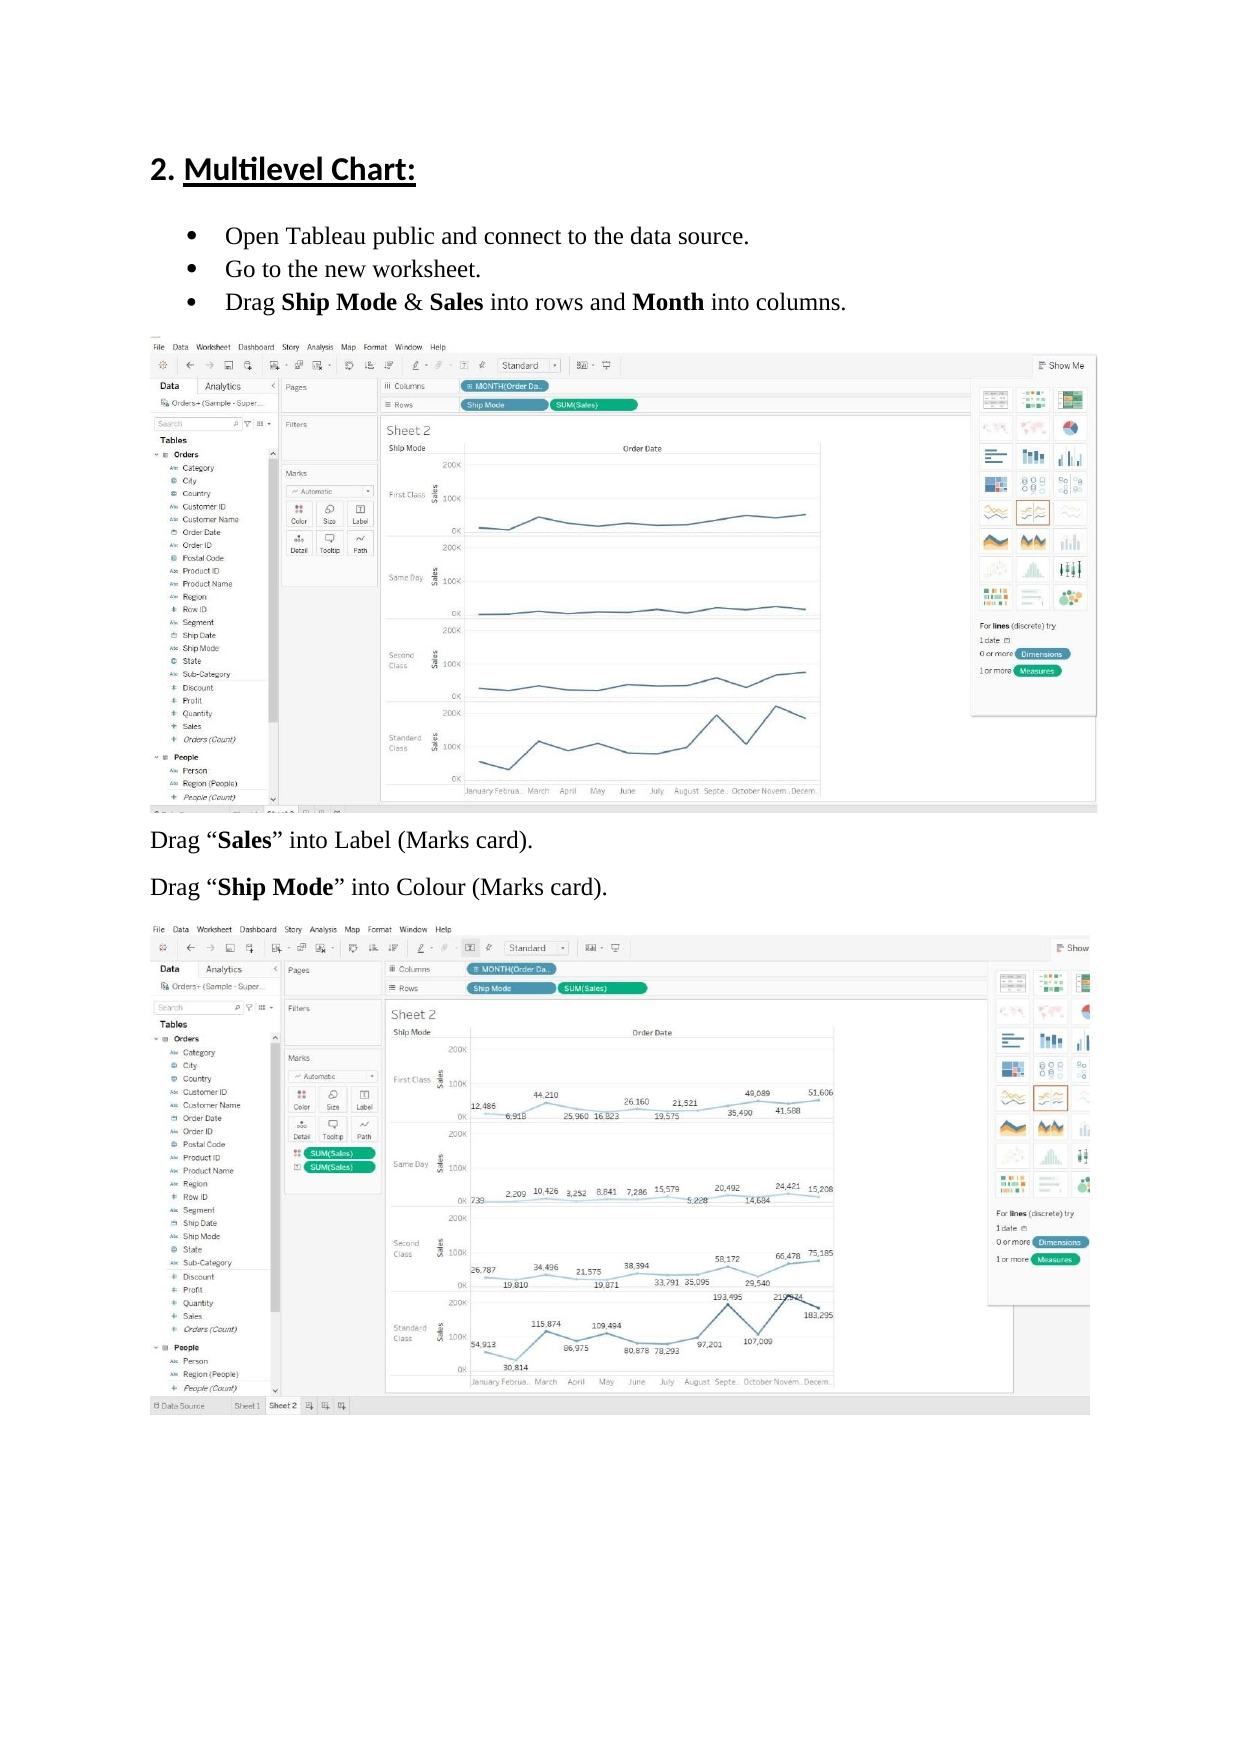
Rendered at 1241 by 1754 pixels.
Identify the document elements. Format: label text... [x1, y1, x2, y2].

list Drag Ship Mode & Sales into rows and Month into columns. [187, 287, 1138, 316]
list Go to the new worksheet. [187, 254, 1138, 283]
subtitle Multilevel Chart: [150, 148, 1138, 189]
picture [150, 920, 1090, 1415]
text Drag “Ship Mode” into Colour (Marks card). [150, 872, 1138, 901]
list Open Tableau public and connect to the data source. [187, 221, 1138, 250]
picture [150, 336, 1098, 813]
